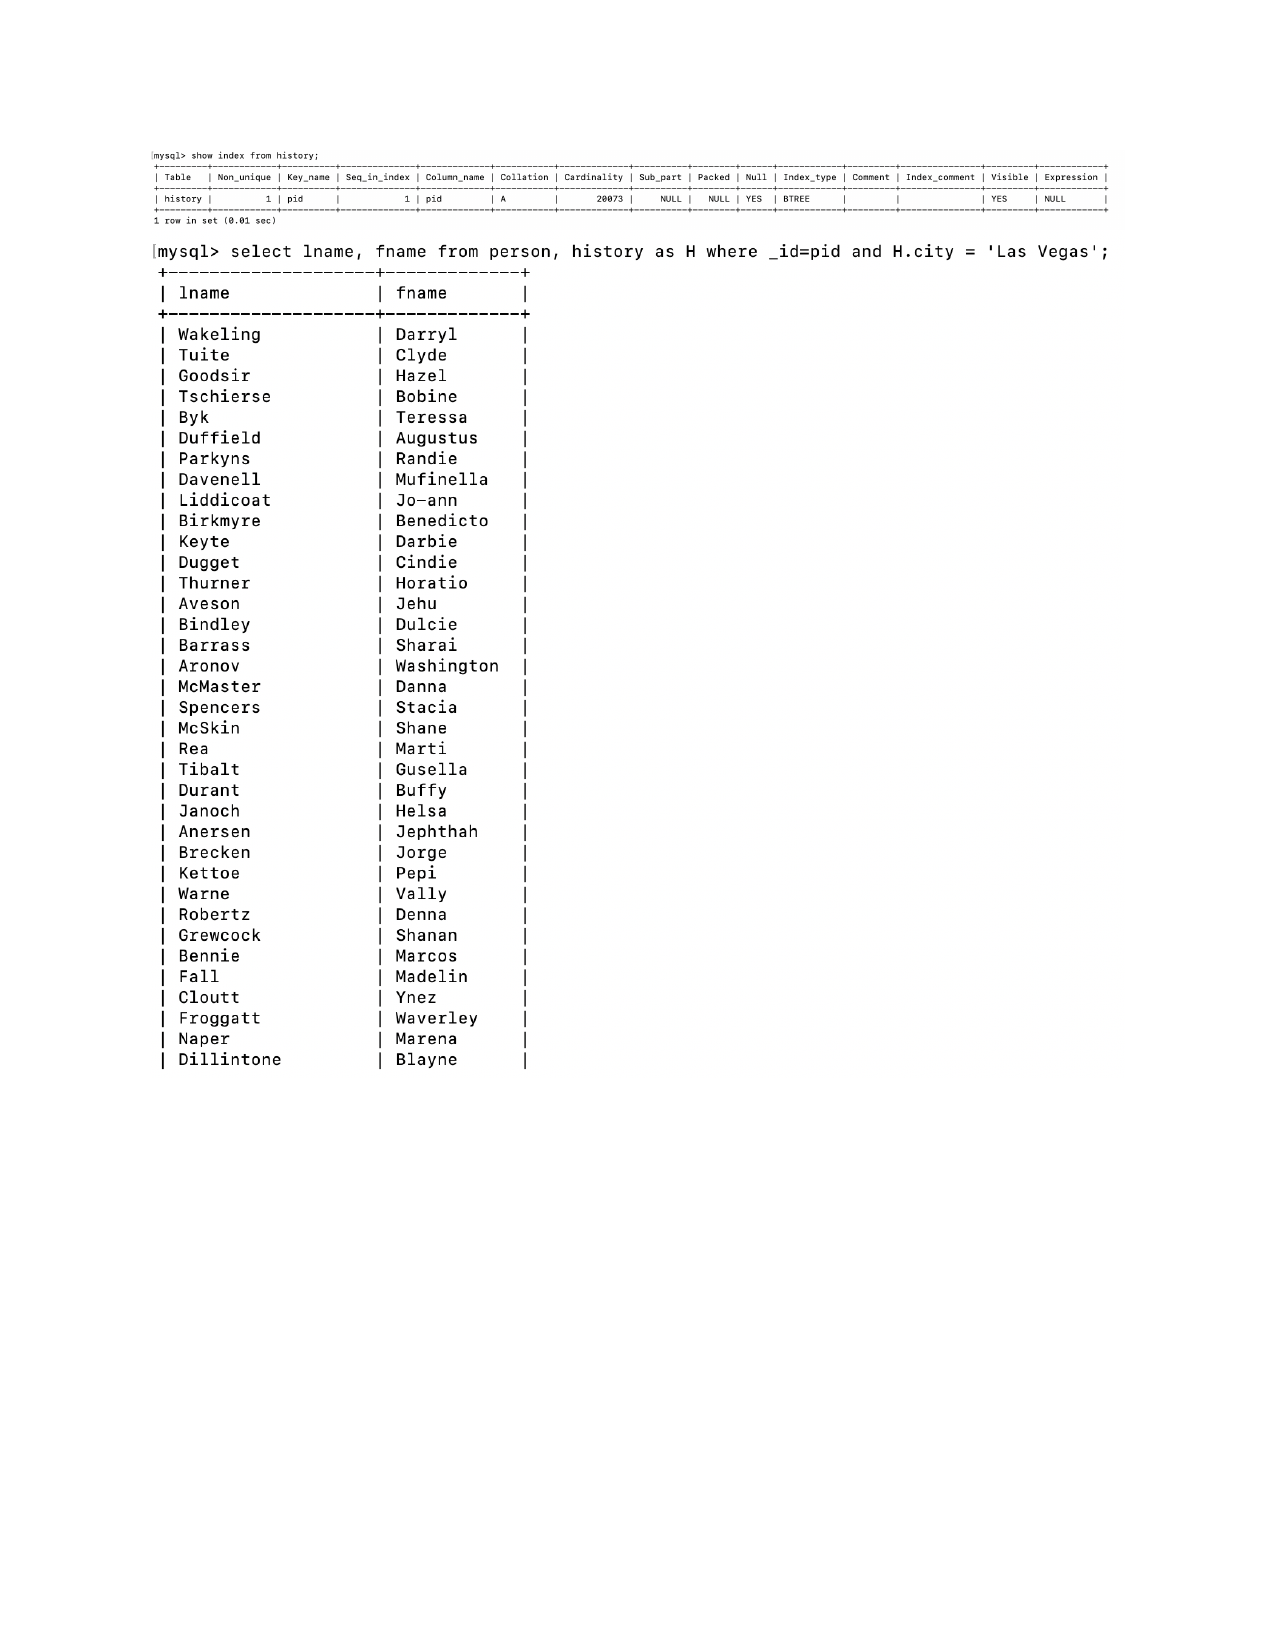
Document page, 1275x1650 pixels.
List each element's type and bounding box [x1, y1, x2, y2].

picture [150, 150, 1125, 1078]
